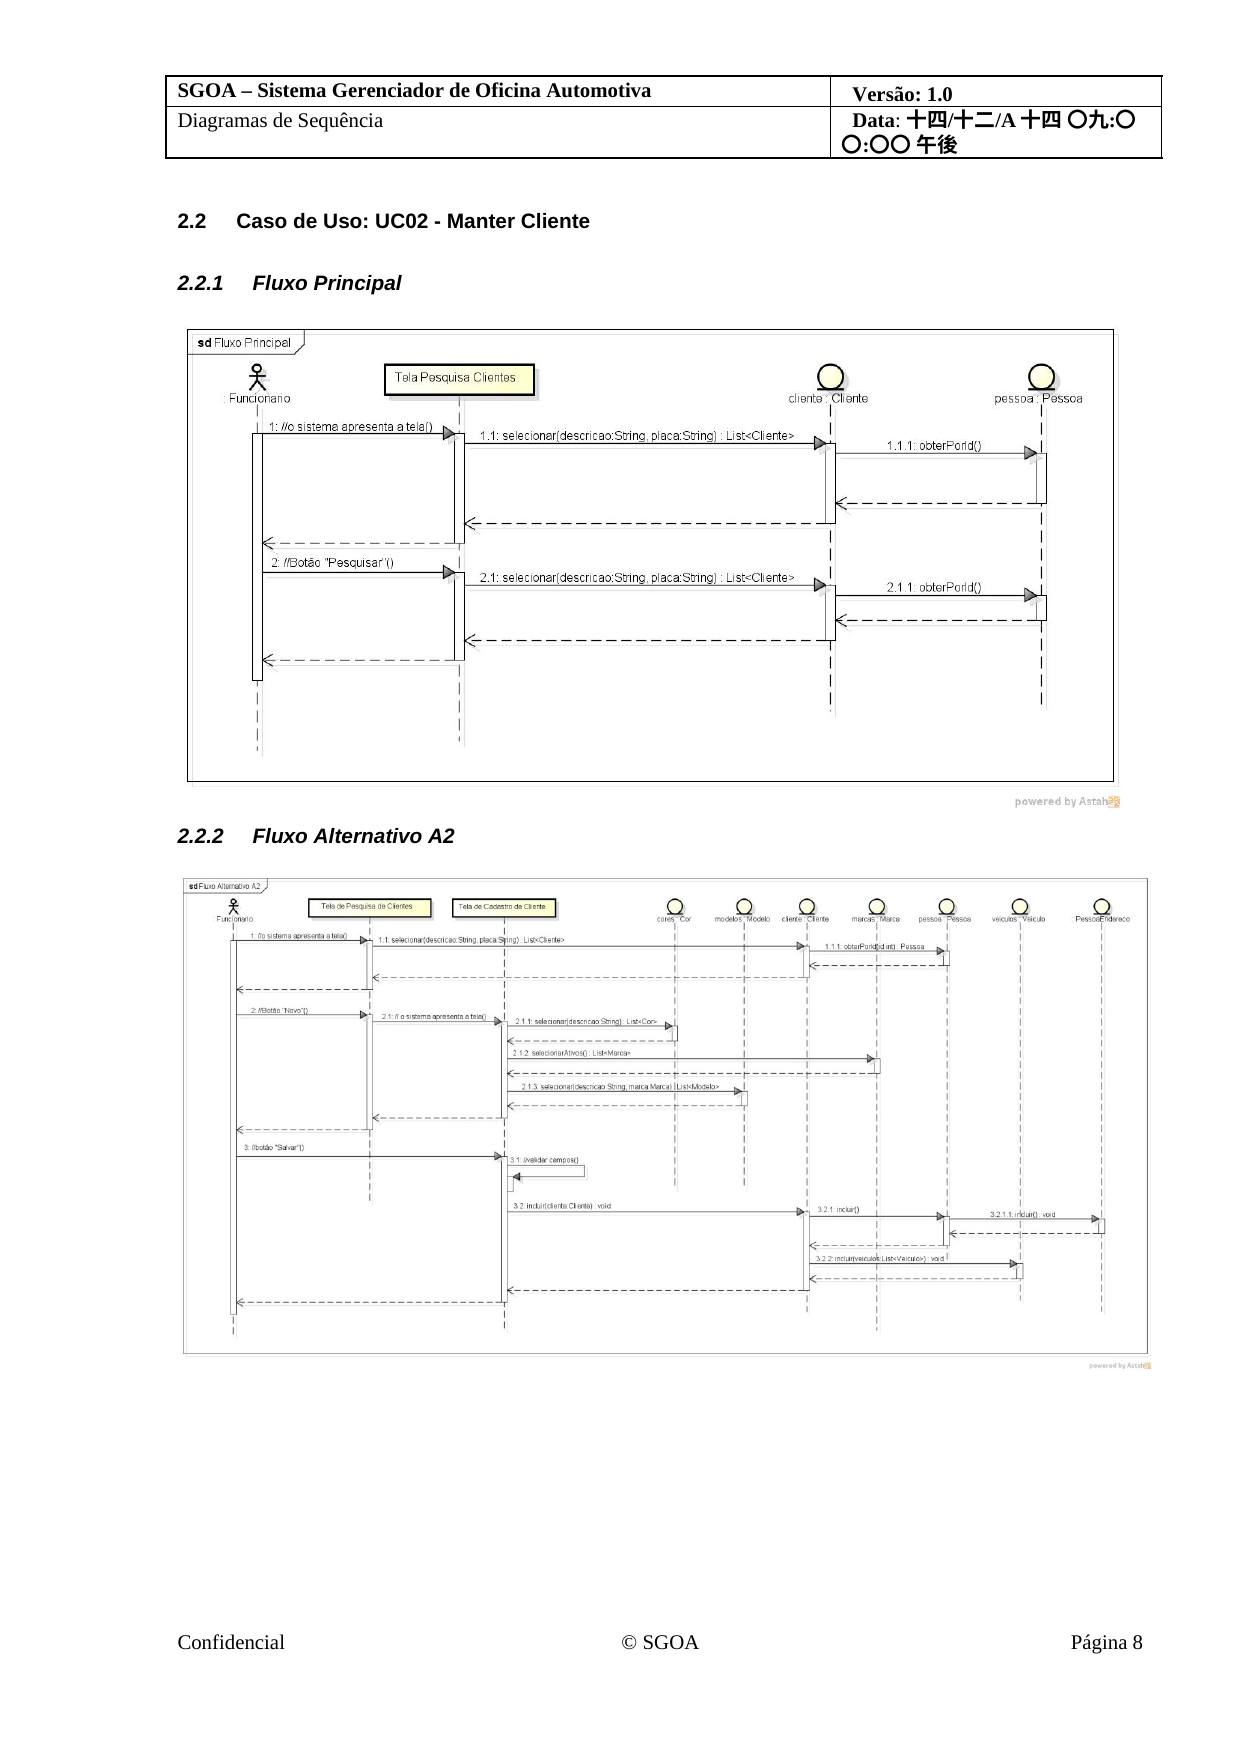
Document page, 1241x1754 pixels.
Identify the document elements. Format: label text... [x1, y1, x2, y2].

picture [177, 872, 1153, 1371]
subtitle Fluxo Principal [177, 270, 1122, 295]
subtitle Fluxo Alternativo A2 [177, 823, 1122, 848]
subtitle Caso de Uso: UC02 - Manter Cliente [177, 209, 1122, 233]
picture [177, 319, 1123, 811]
